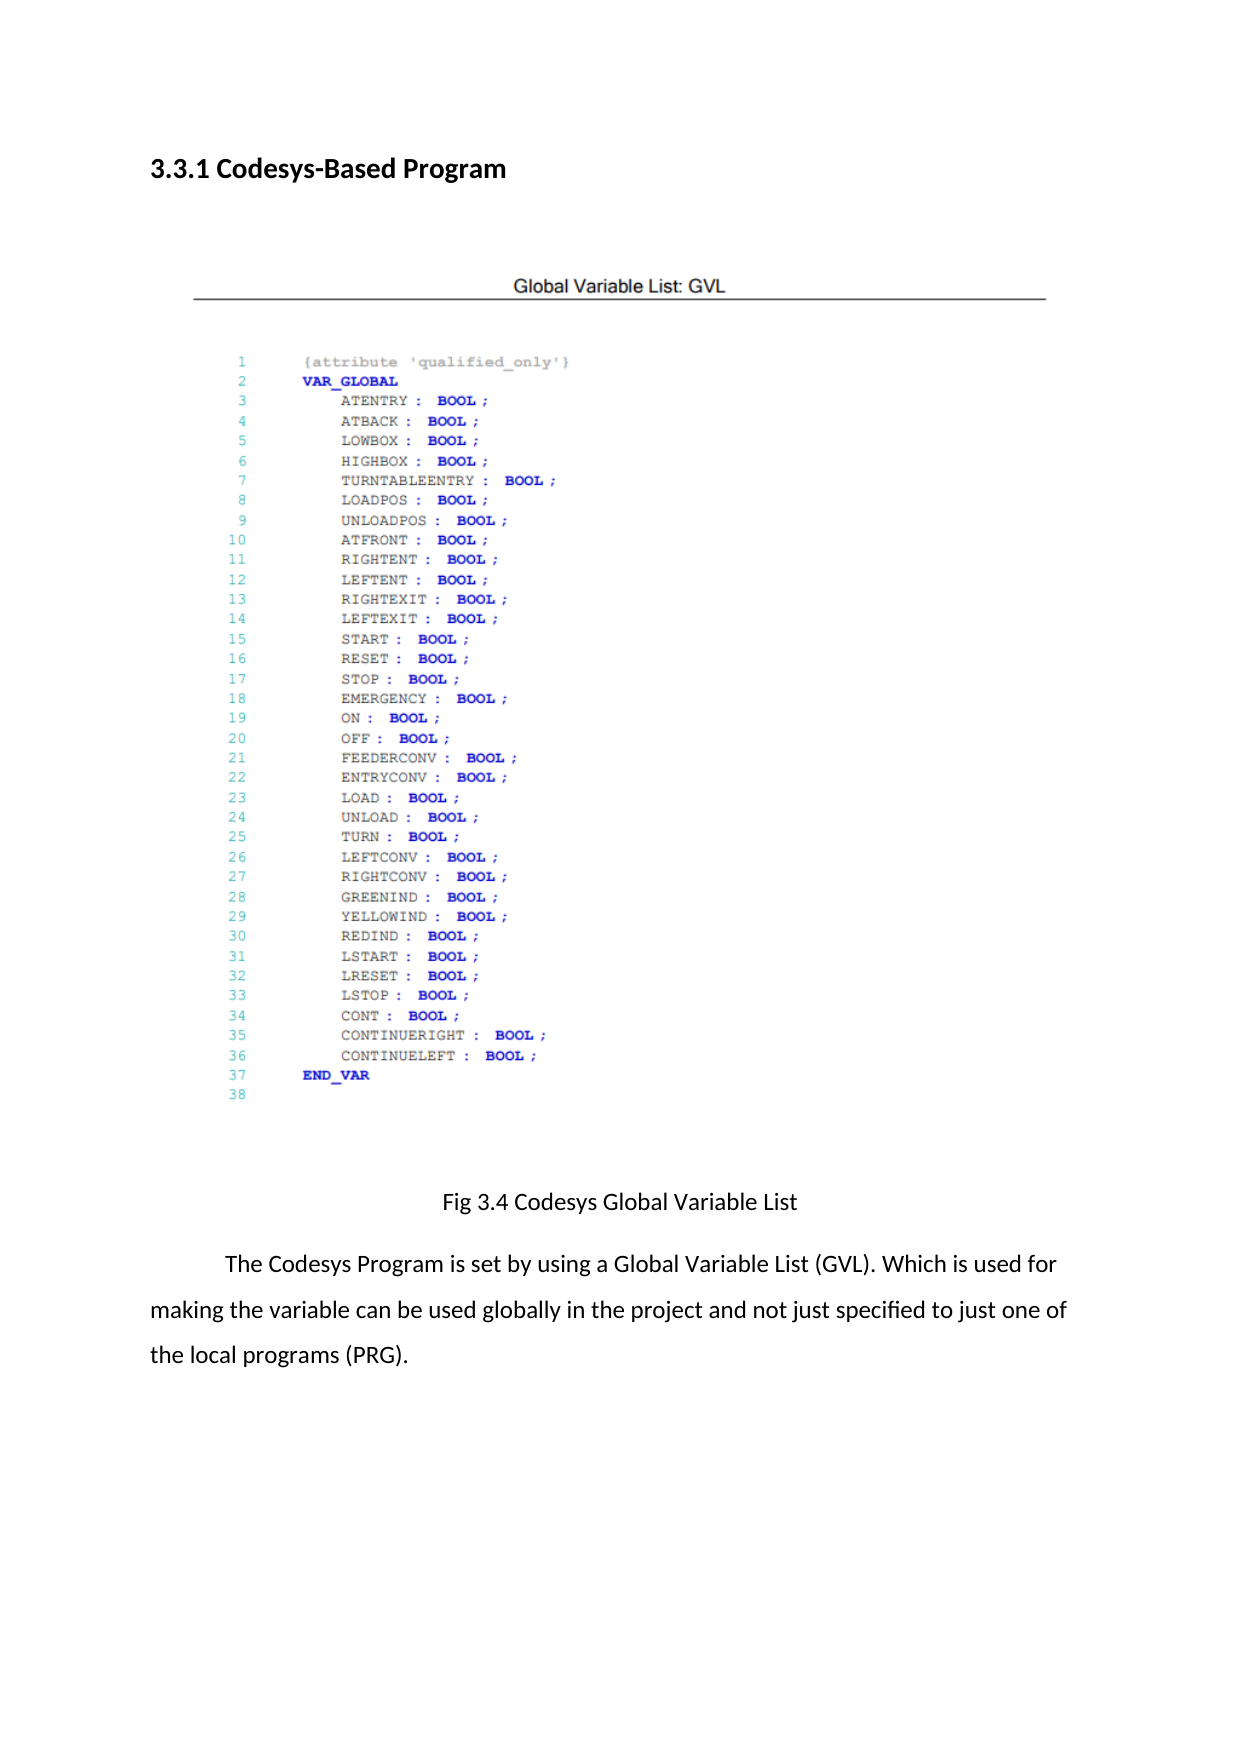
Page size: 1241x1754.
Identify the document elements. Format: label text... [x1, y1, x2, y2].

text 3.3.1 Codesys-Based Program [150, 150, 1090, 186]
picture [158, 220, 1083, 1156]
text Fig 3.4 Codesys Global Variable List [150, 1186, 1090, 1216]
text The Codesys Program is set by using a Global Variable List (GVL). Which is used for making the variable can be used globally in the project and not just specified to just one of the local programs (PRG). [150, 1248, 1090, 1370]
